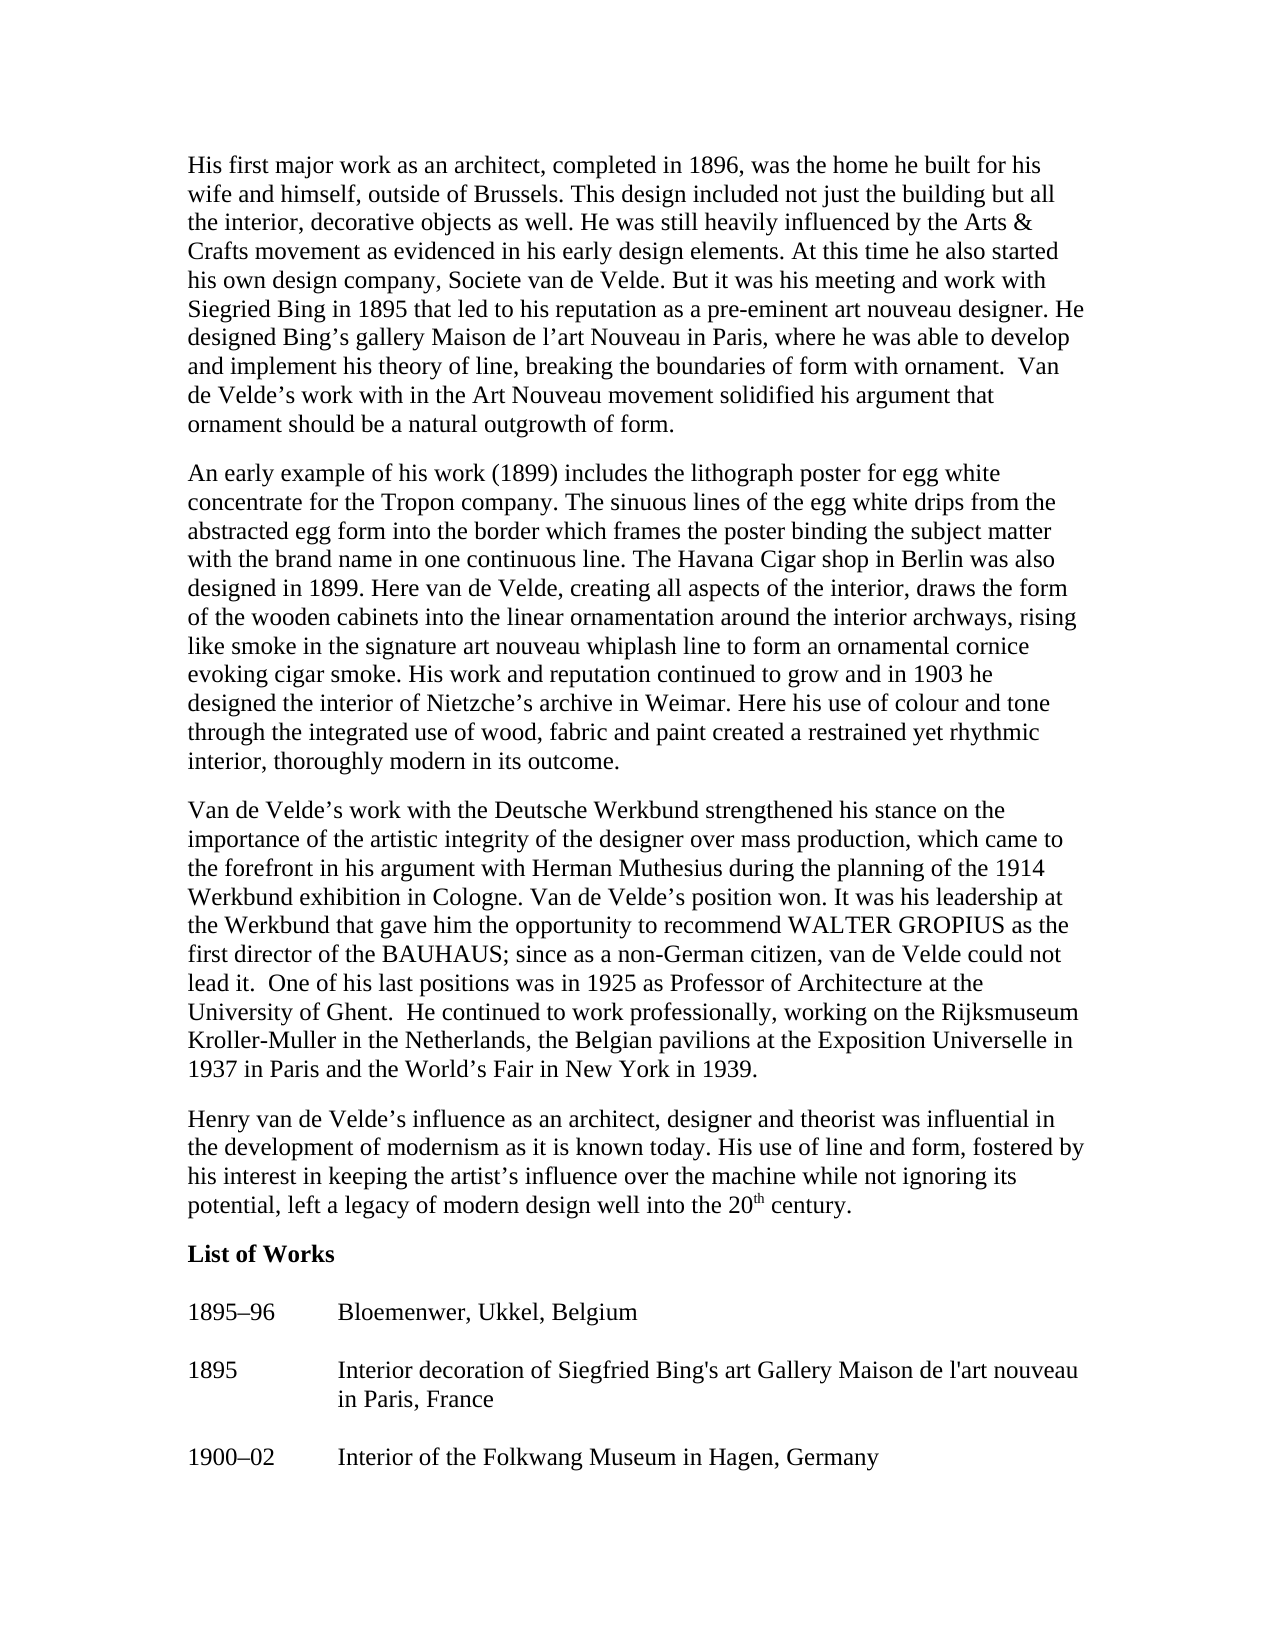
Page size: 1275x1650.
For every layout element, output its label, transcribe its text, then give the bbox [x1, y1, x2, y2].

text List of Works [187, 1239, 1087, 1268]
text 1900–02 Interior of the Folkwang Museum in Hagen, Germany [187, 1442, 1087, 1471]
text 1895–96 Bloemenwer, Ukkel, Belgium [187, 1297, 1087, 1326]
text 1895 Interior decoration of Siegfried Bing's art Gallery Maison de l'art nouveau in Paris, France [187, 1355, 1087, 1413]
text An early example of his work (1899) includes the lithograph poster for egg white concentrate for the Tropon company. The sinuous lines of the egg white drips from the abstracted egg form into the border which frames the poster binding the subject matter with the brand name in one continuous line. The Havana Cigar shop in Berlin was also designed in 1899. Here van de Velde, creating all aspects of the interior, draws the form of the wooden cabinets into the linear ornamentation around the interior archways, rising like smoke in the signature art nouveau whiplash line to form an ornamental cornice evoking cigar smoke. His work and reputation continued to grow and in 1903 he designed the interior of Nietzche’s archive in Weimar. Here his use of colour and tone through the integrated use of wood, fabric and paint created a restrained yet rhythmic interior, thoroughly modern in its outcome. [187, 458, 1087, 774]
text Van de Velde’s work with the Deutsche Werkbund strengthened his stance on the importance of the artistic integrity of the designer over mass production, which came to the forefront in his argument with Herman Muthesius during the planning of the 1914 Werkbund exhibition in Cologne. Van de Velde’s position won. It was his leadership at the Werkbund that gave him the opportunity to recommend WALTER GROPIUS as the first director of the BAUHAUS; since as a non-German citizen, van de Velde could not lead it. One of his last positions was in 1925 as Professor of Architecture at the University of Ghent. He continued to work professionally, working on the Rijksmuseum Kroller-Muller in the Netherlands, the Belgian pavilions at the Exposition Universelle in 1937 in Paris and the World’s Fair in New York in 1939. [187, 795, 1087, 1083]
text Henry van de Velde’s influence as an architect, designer and theorist was influential in the development of modernism as it is known today. His use of line and form, fostered by his interest in keeping the artist’s influence over the machine while not ignoring its potential, left a legacy of modern design well into the 20th century. [187, 1104, 1087, 1219]
text His first major work as an architect, completed in 1896, was the home he built for his wife and himself, outside of Brussels. This design included not just the building but all the interior, decorative objects as well. He was still heavily influenced by the Arts & Crafts movement as evidenced in his early design elements. At this time he also started his own design company, Societe van de Velde. But it was his meeting and work with Siegried Bing in 1895 that led to his reputation as a pre-eminent art nouveau designer. He designed Bing’s gallery Maison de l’art Nouveau in Paris, where he was able to develop and implement his theory of line, breaking the boundaries of form with ornament. Van de Velde’s work with in the Art Nouveau movement solidified his argument that ornament should be a natural outgrowth of form. [187, 150, 1087, 437]
